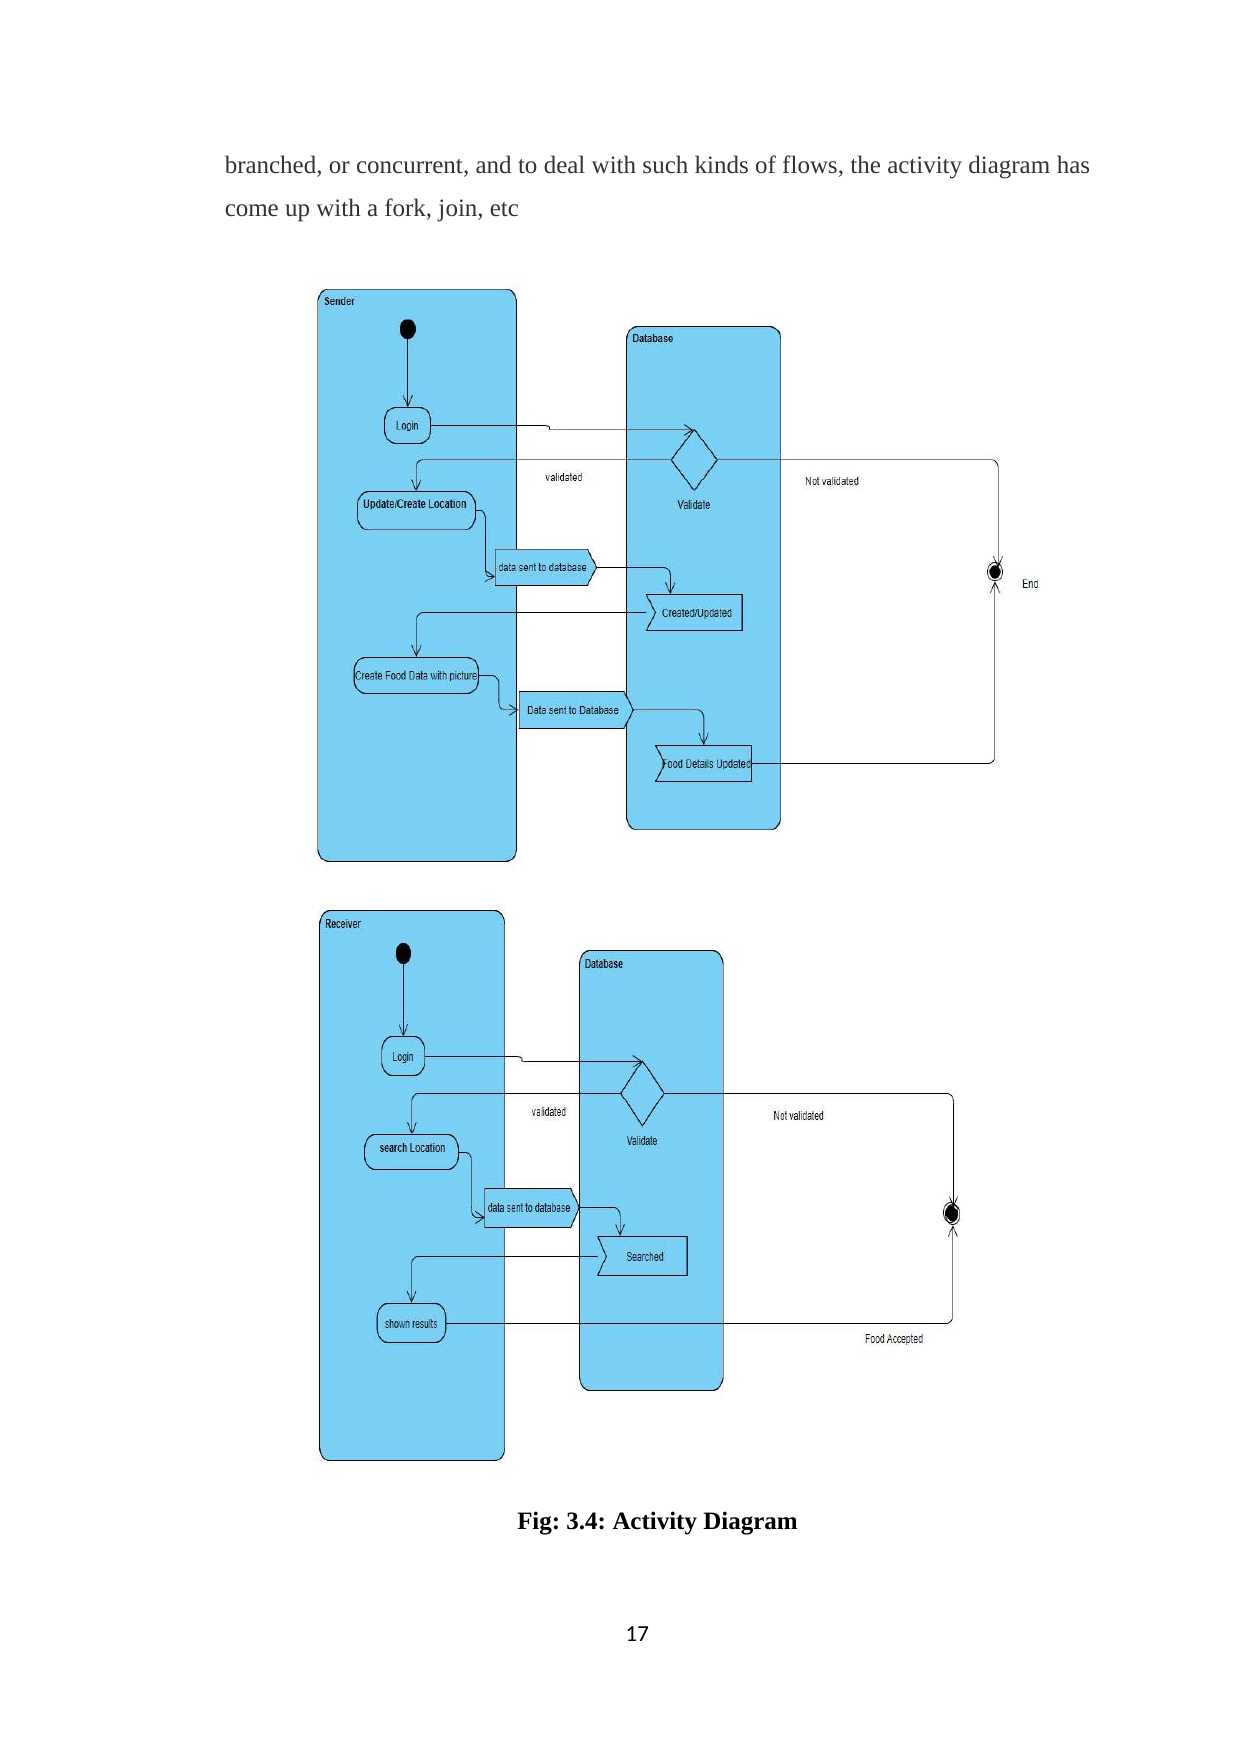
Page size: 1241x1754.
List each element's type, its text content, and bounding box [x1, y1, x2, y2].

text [224, 157, 1090, 222]
picture [312, 279, 1041, 890]
picture [312, 904, 1000, 1492]
text Fig: 3.4: Activity Diagram [224, 1506, 1090, 1535]
